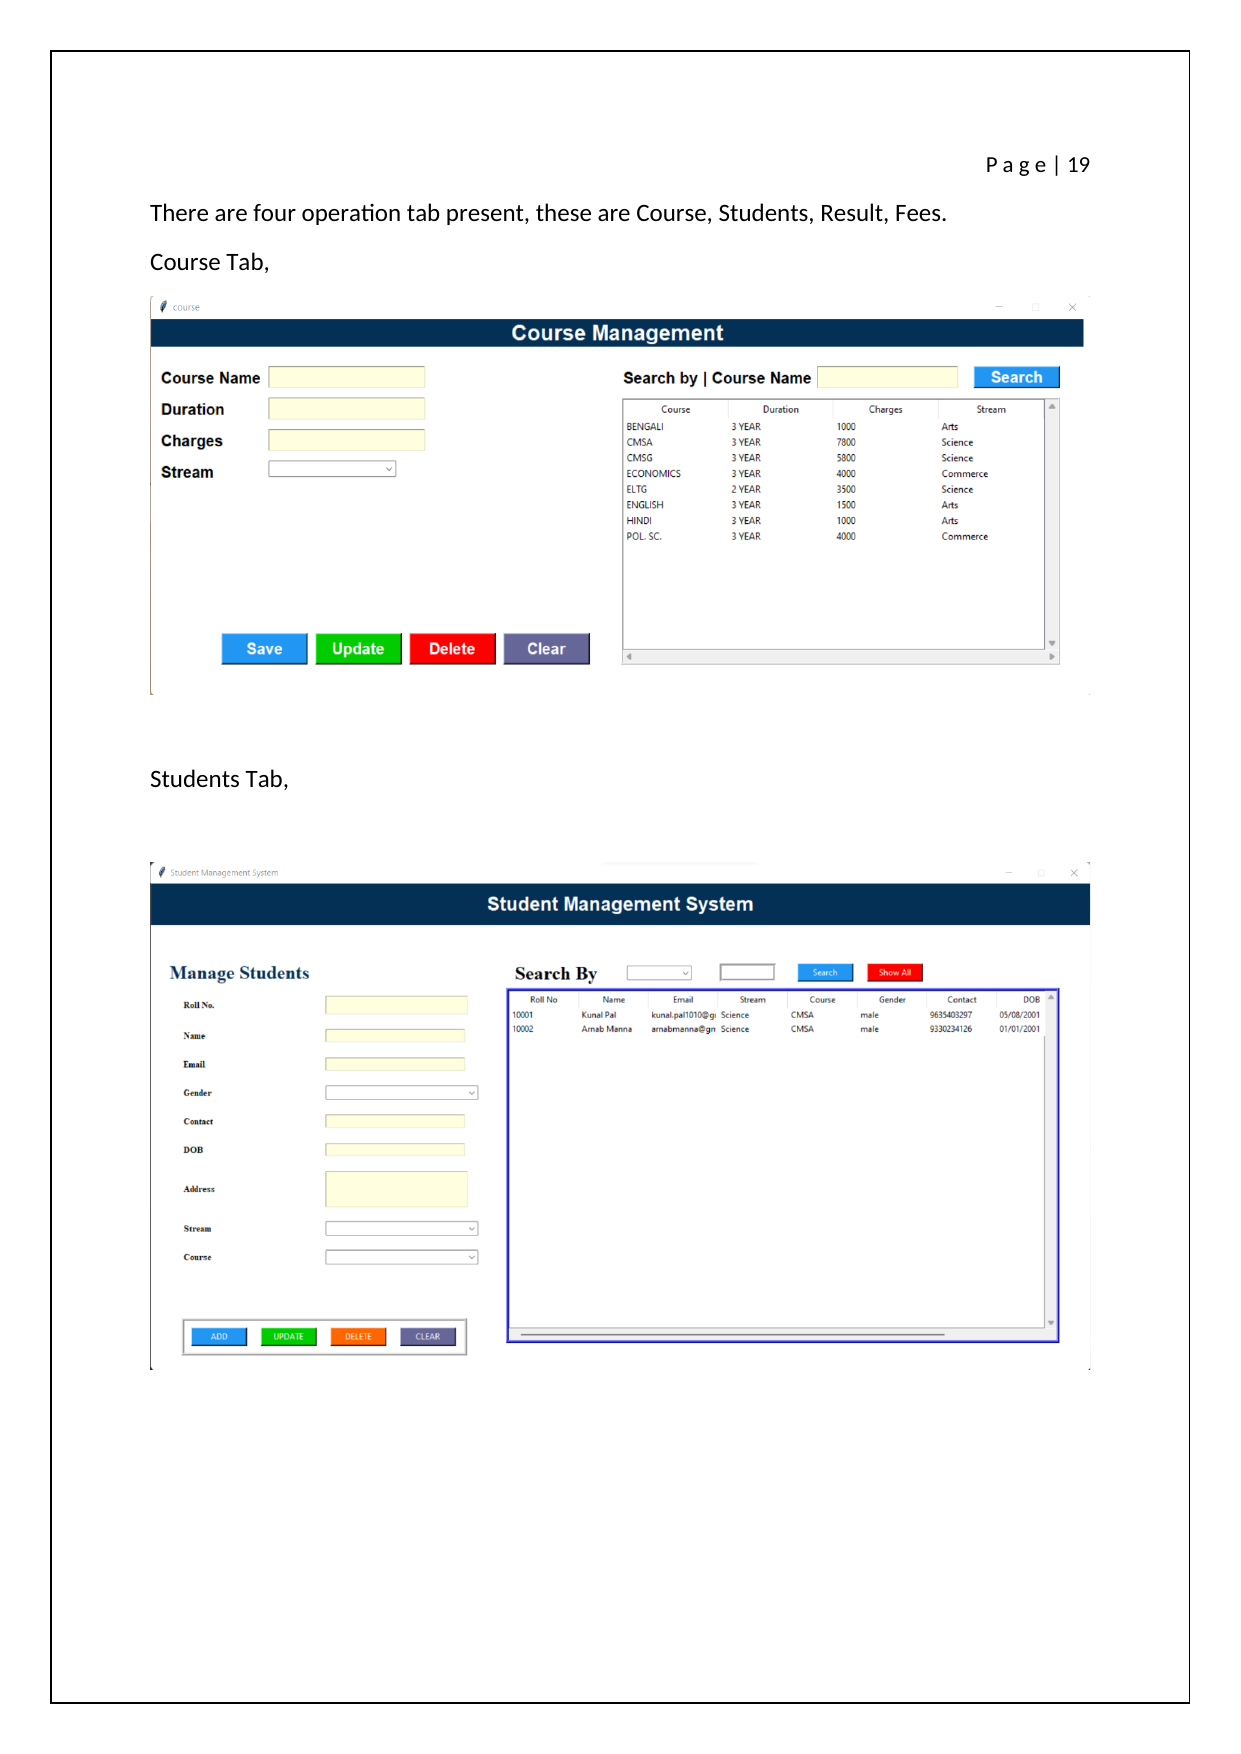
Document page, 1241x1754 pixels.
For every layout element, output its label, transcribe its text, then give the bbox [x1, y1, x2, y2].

picture [150, 296, 1091, 695]
picture [150, 862, 1091, 1370]
text Course Tab, [150, 246, 1090, 277]
text P a g e | 19 [150, 150, 1090, 178]
text There are four operation tab present, these are Course, Students, Result, Fees. [150, 197, 1090, 227]
text Students Tab, [150, 763, 1090, 794]
